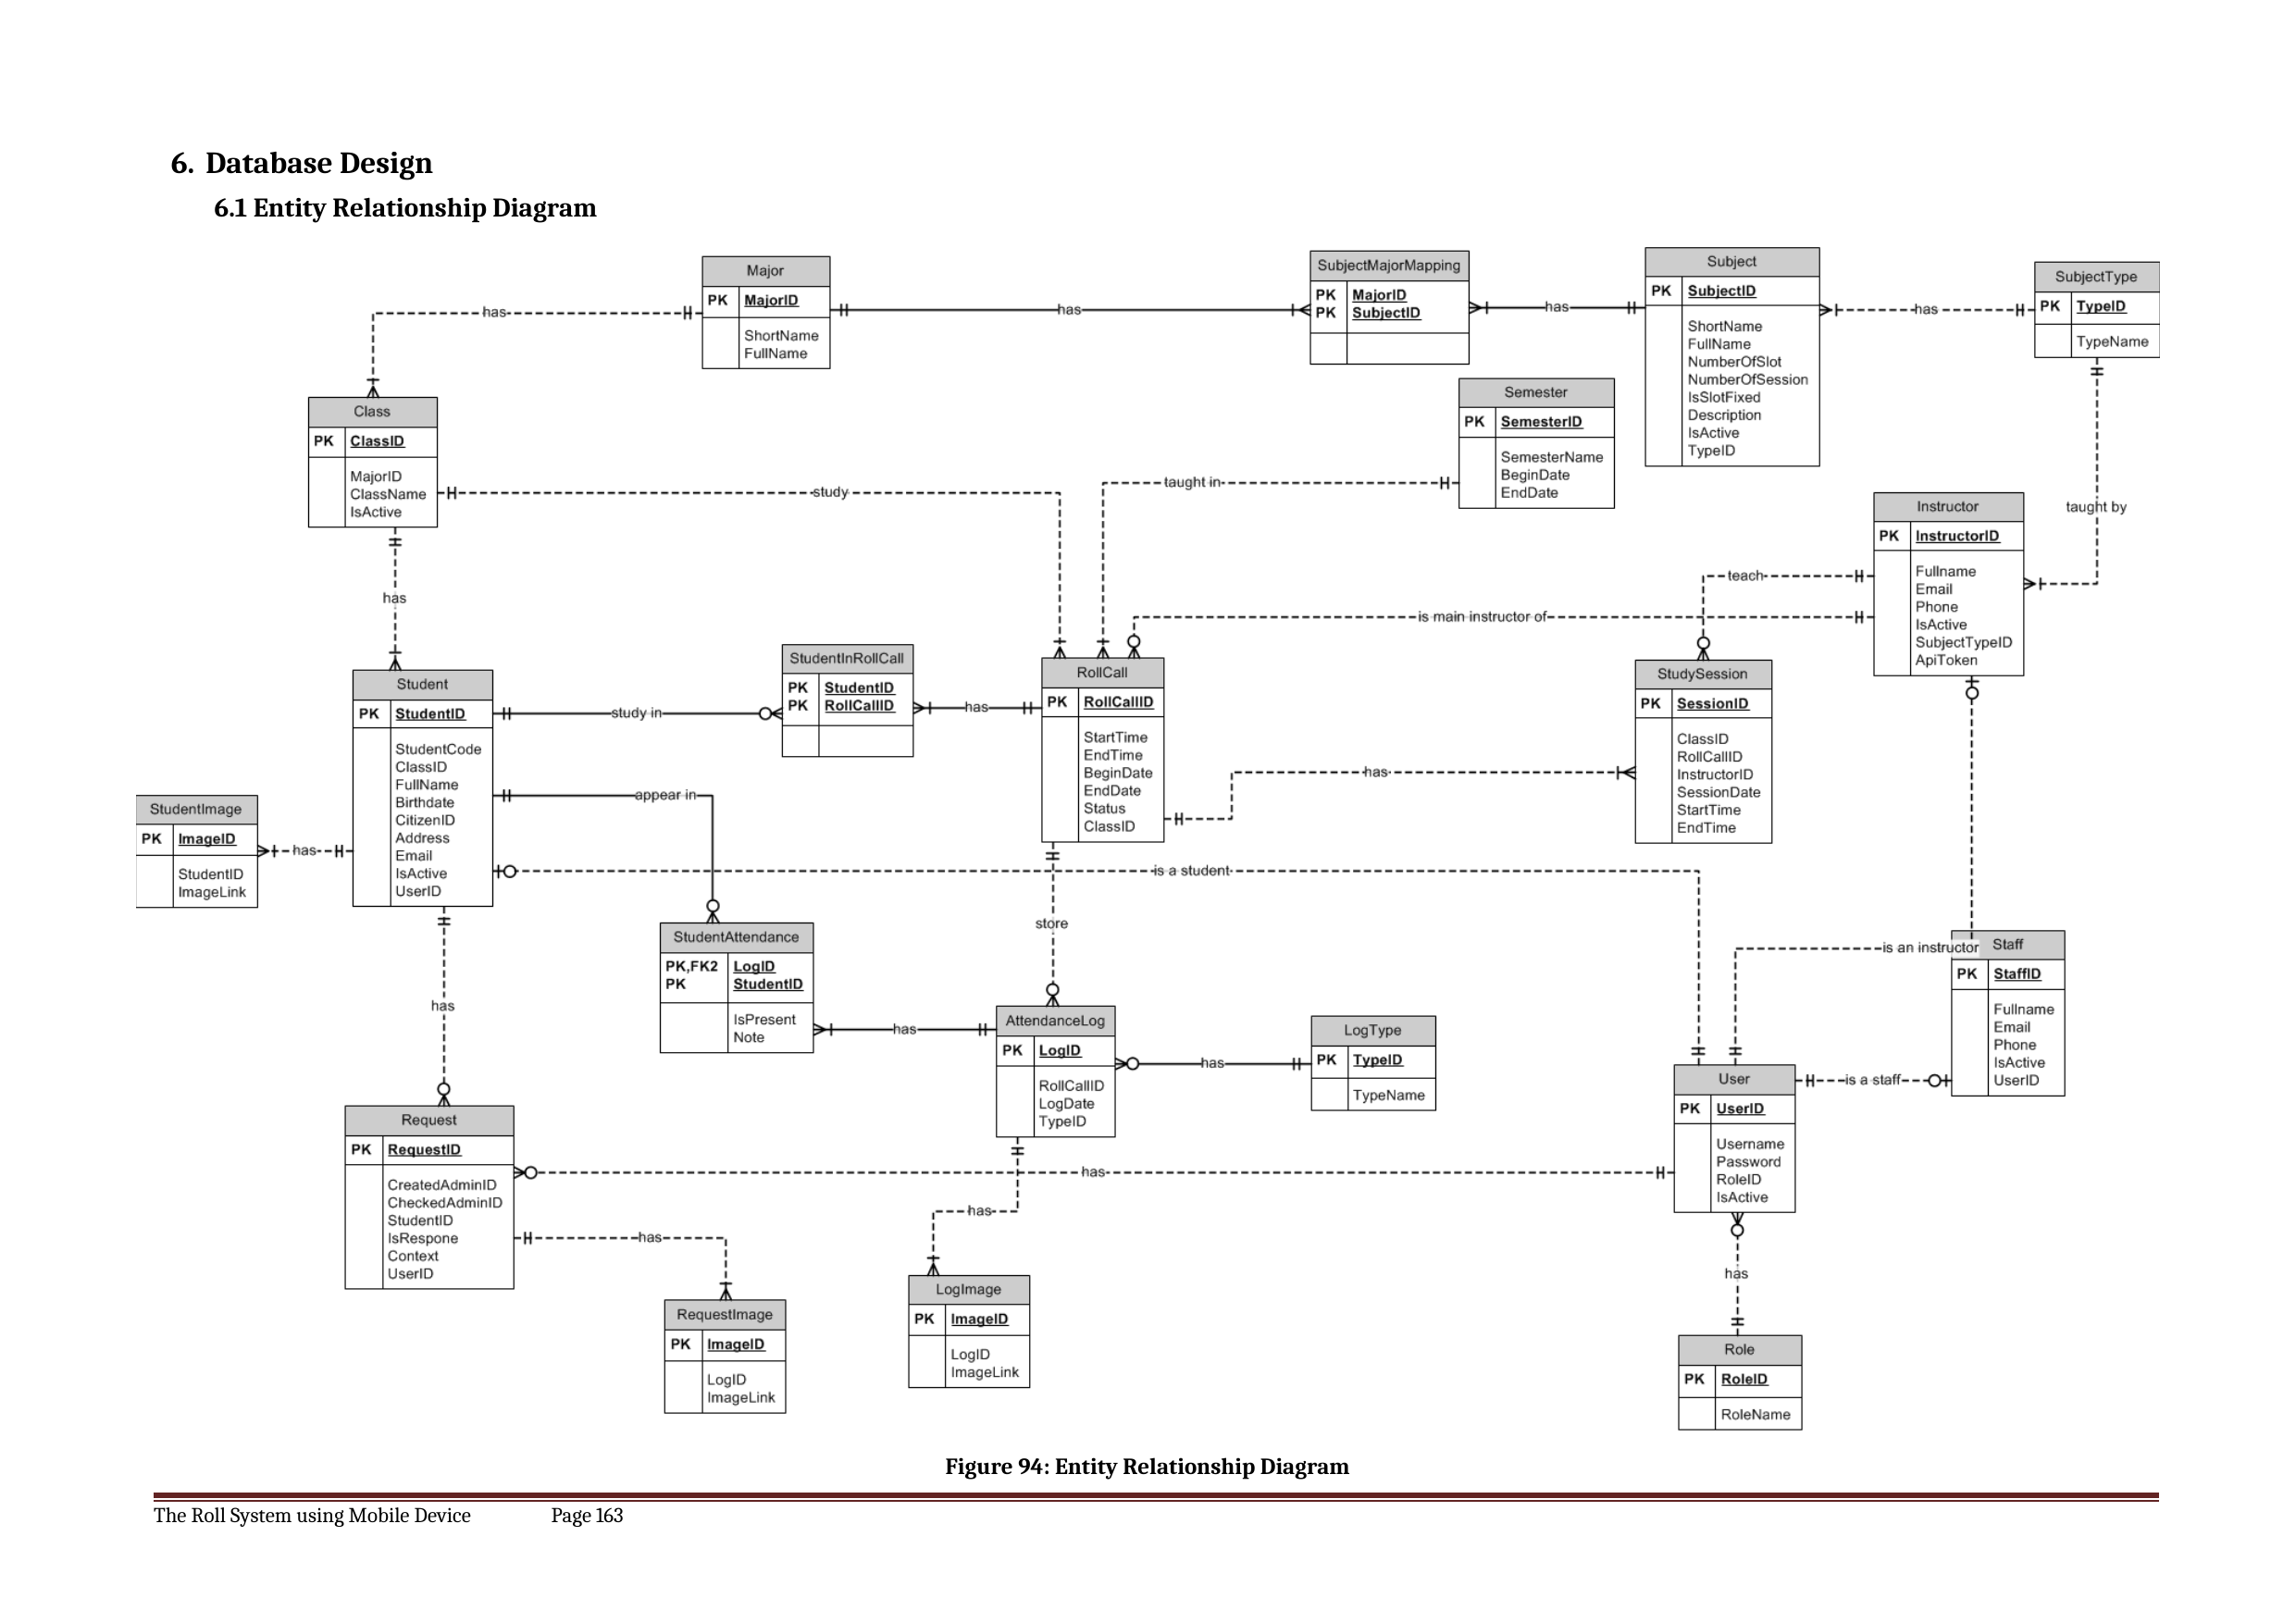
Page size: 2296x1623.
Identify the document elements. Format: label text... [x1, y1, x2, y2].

subtitle Entity Relationship Diagram [214, 192, 2159, 224]
subtitle Database Design [170, 145, 2159, 181]
picture [136, 246, 2160, 1431]
